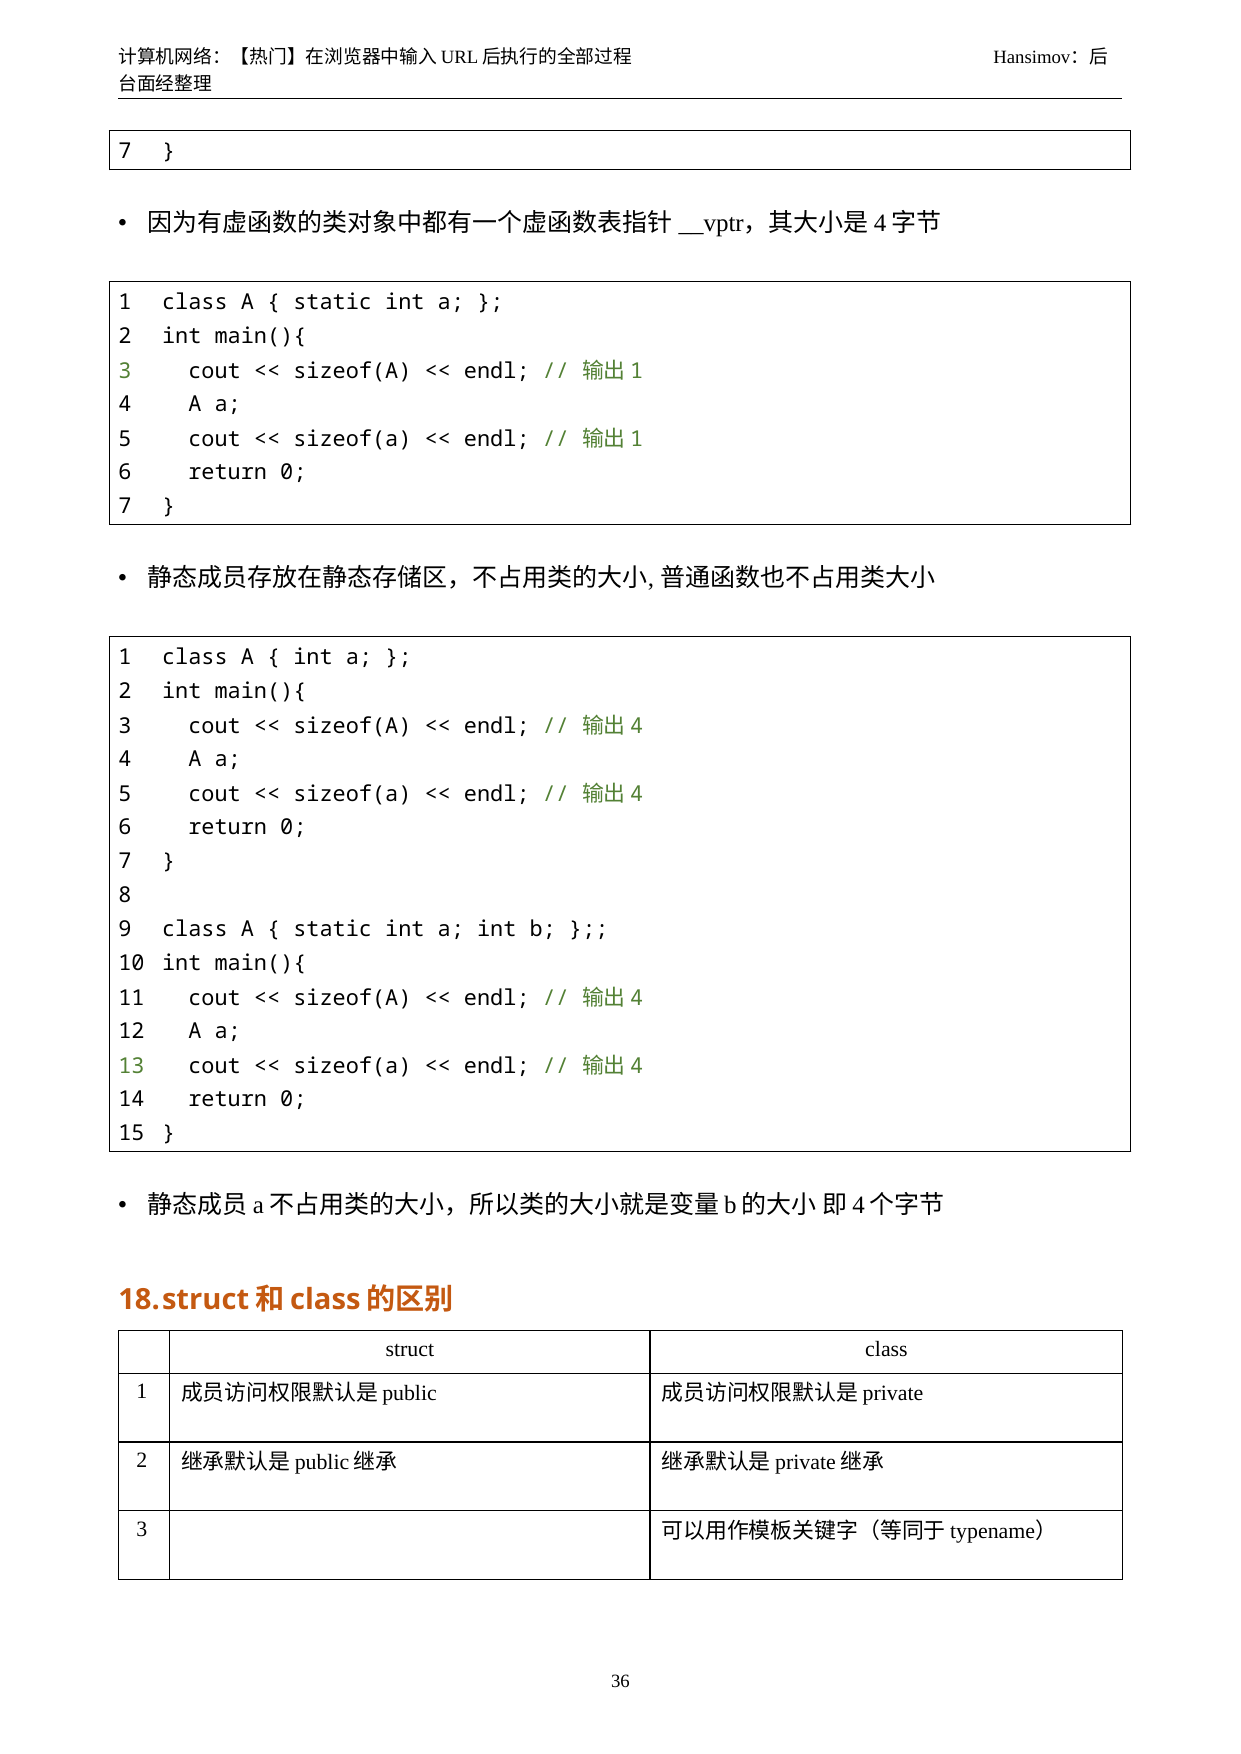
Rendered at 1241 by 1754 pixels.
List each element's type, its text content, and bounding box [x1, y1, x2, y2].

list cout << sizeof(A) << endl; // 输出4 [118, 707, 1122, 741]
table_header struct [170, 1331, 649, 1372]
list } [118, 843, 1122, 877]
table_cell [119, 1511, 169, 1579]
list int main(){ [118, 945, 1122, 979]
list cout << sizeof(A) << endl; // 输出4 [118, 979, 1122, 1013]
list } [110, 485, 1130, 524]
table_cell 继承默认是private继承 [651, 1443, 1122, 1510]
subtitle struct和class的区别 [118, 1262, 1122, 1330]
list int main(){ [118, 673, 1122, 707]
list } [110, 1111, 1130, 1151]
list class A { static int a; int b; };; [118, 911, 1122, 945]
text 因为有虚函数的类对象中都有一个虚函数表指针 __vptr，其大小是4字节 [118, 187, 1122, 255]
text 静态成员存放在静态存储区，不占用类的大小, 普通函数也不占用类大小 [118, 542, 1122, 610]
list A a; [118, 1013, 1122, 1047]
list } [110, 131, 1130, 169]
table_cell [119, 1443, 169, 1510]
table_cell 成员访问权限默认是public [170, 1374, 649, 1441]
list int main(){ [118, 318, 1122, 352]
list return 0; [118, 809, 1122, 843]
list return 0; [118, 454, 1122, 485]
text 静态成员a不占用类的大小，所以类的大小就是变量b的大小 即4个字节 [118, 1168, 1122, 1236]
list A a; [118, 741, 1122, 775]
table_cell 可以用作模板关键字（等同于typename） [651, 1511, 1122, 1579]
table_header class [651, 1331, 1122, 1372]
table_cell [170, 1511, 649, 1579]
list class A { static int a; }; [110, 282, 1130, 318]
list A a; [118, 386, 1122, 420]
list return 0; [118, 1081, 1122, 1111]
table_cell [119, 1374, 169, 1441]
list cout << sizeof(a) << endl; // 输出4 [118, 1047, 1122, 1081]
list cout << sizeof(a) << endl; // 输出4 [118, 775, 1122, 809]
table_header [119, 1331, 169, 1372]
list cout << sizeof(a) << endl; // 输出1 [118, 420, 1122, 454]
table_cell 成员访问权限默认是private [651, 1374, 1122, 1441]
list cout << sizeof(A) << endl; // 输出1 [118, 352, 1122, 386]
table_cell 继承默认是public继承 [170, 1443, 649, 1510]
list class A { int a; }; [110, 637, 1130, 673]
